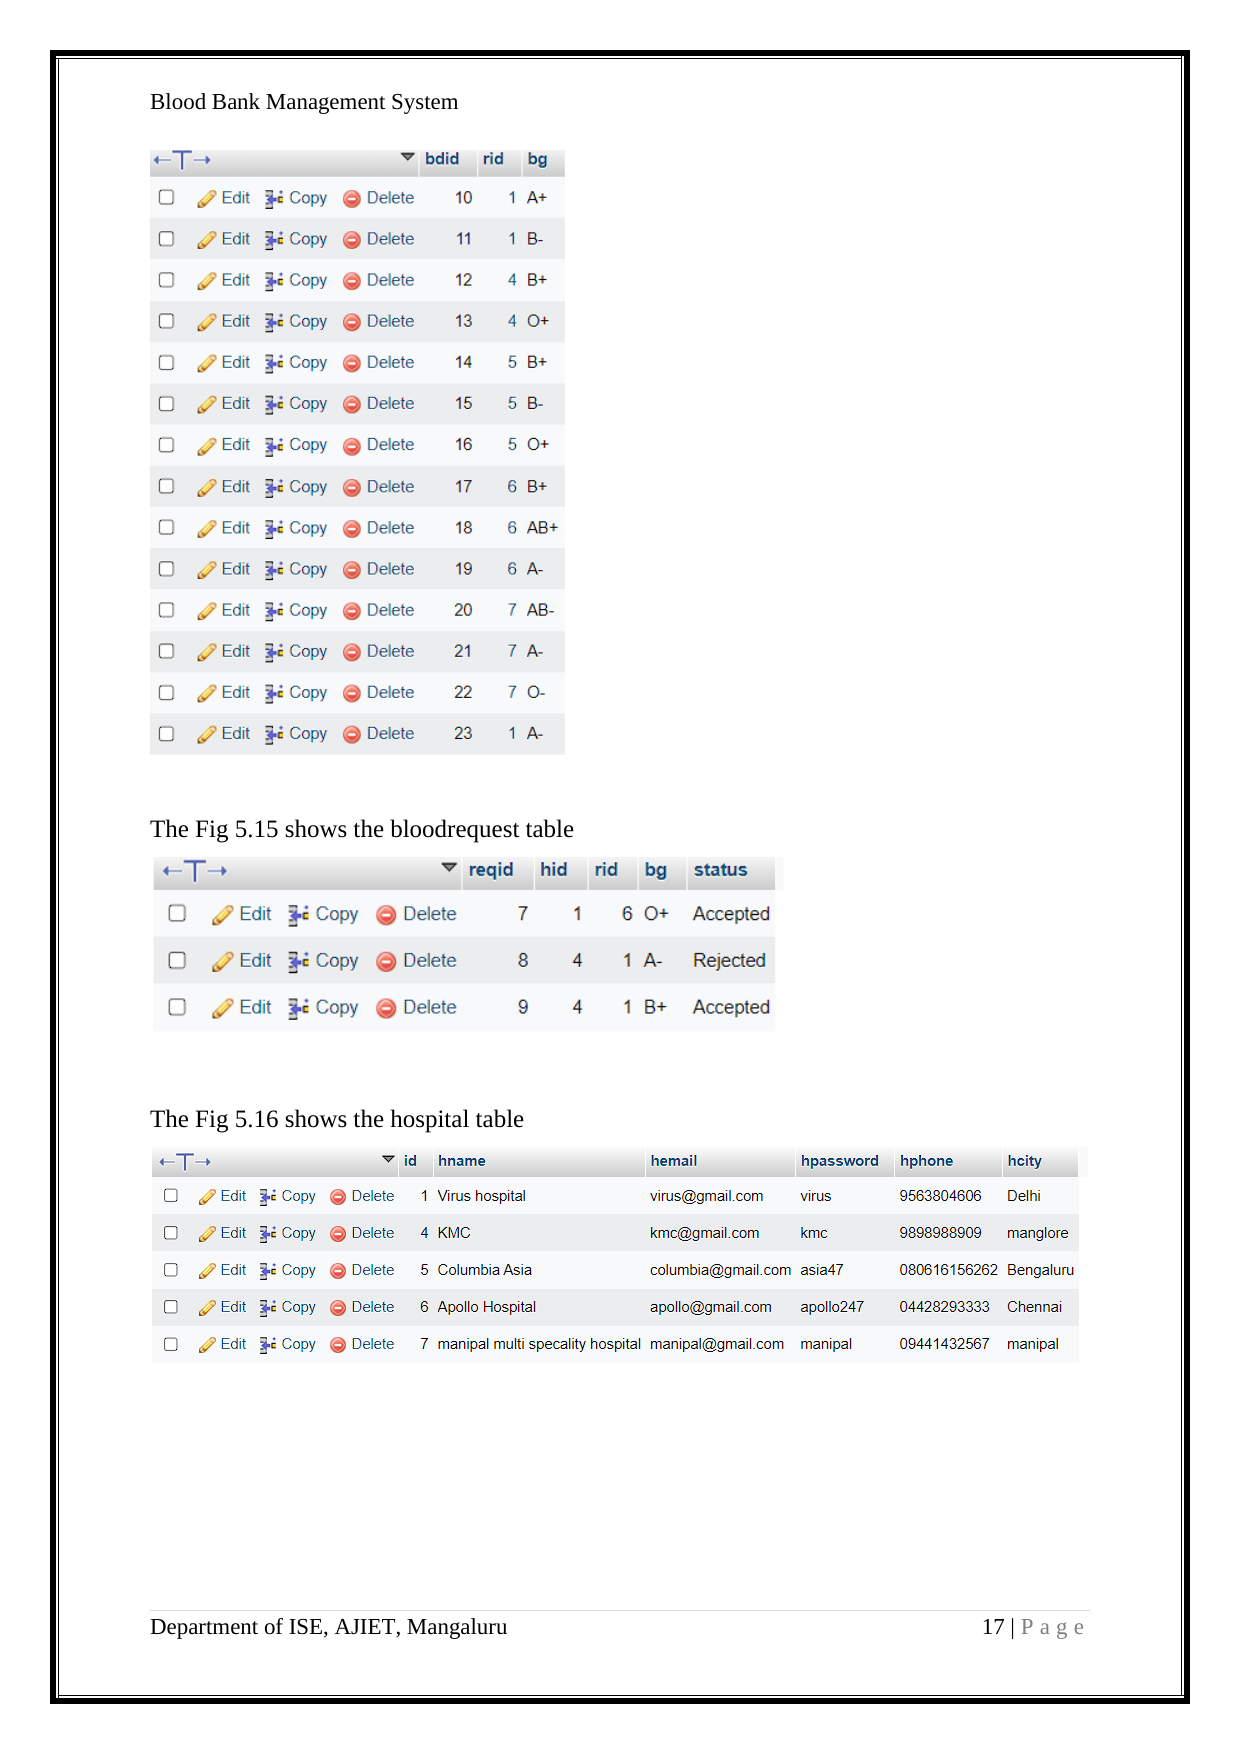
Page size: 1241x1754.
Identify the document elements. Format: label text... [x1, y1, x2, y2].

text The Fig 5.15 shows the bloodrequest table [150, 814, 1090, 843]
picture [150, 857, 784, 1049]
text The Fig 5.16 shows the hospital table [150, 1104, 1090, 1133]
picture [150, 150, 566, 758]
picture [150, 1147, 1091, 1374]
